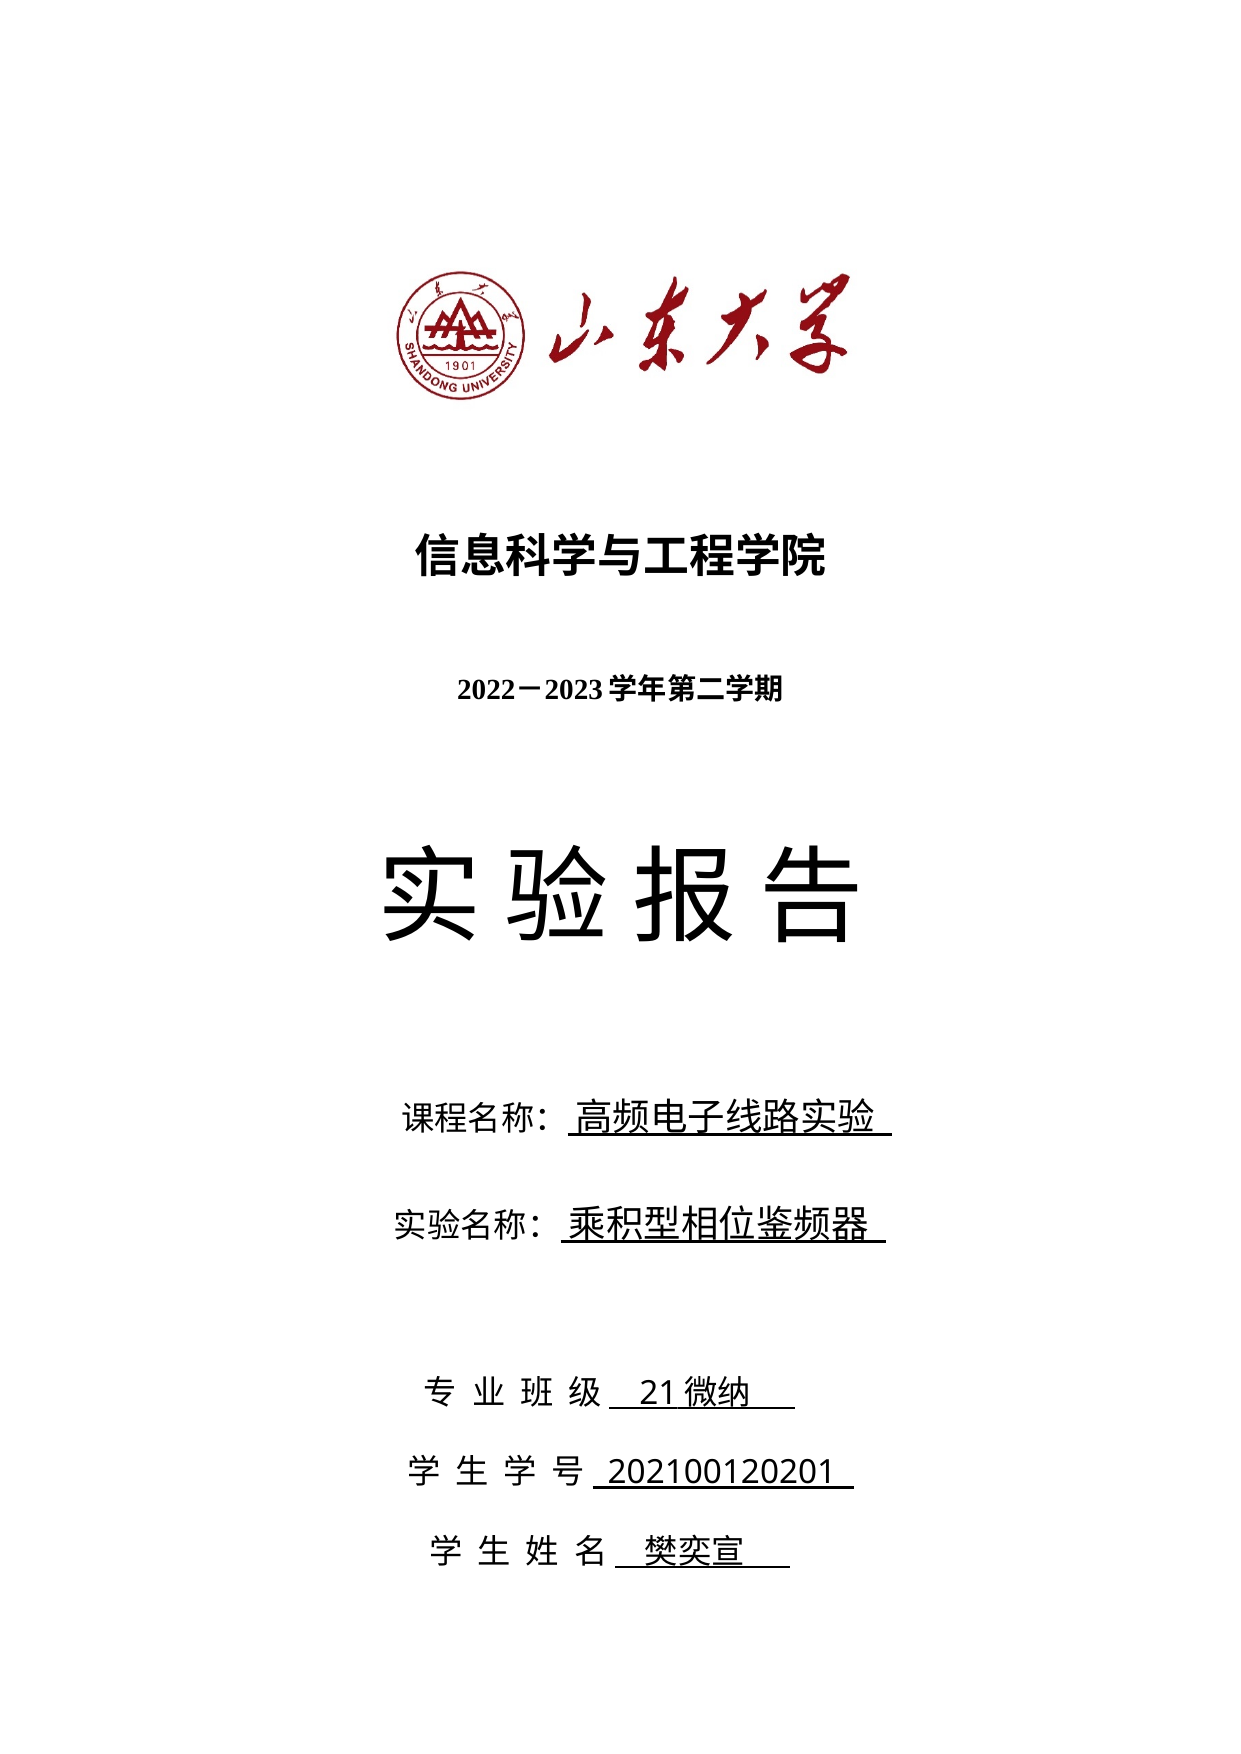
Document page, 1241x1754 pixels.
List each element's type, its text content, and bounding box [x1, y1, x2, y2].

text 2022－2023学年第二学期 [187, 654, 1053, 719]
text 实验名称： 乘积型相位鉴频器 [394, 1188, 1053, 1253]
text 学 生 姓 名 樊奕宣 [121, 1516, 1053, 1581]
text 信息科学与工程学院 [187, 504, 1053, 602]
text 学 生 学 号 202100120201 [190, 1437, 1053, 1502]
text 实 验 报 告 [187, 807, 1053, 969]
picture [298, 203, 931, 488]
text 专 业 班 级 21微纳 [121, 1357, 1053, 1422]
text 课程名称： 高频电子线路实验 [223, 1082, 1053, 1147]
